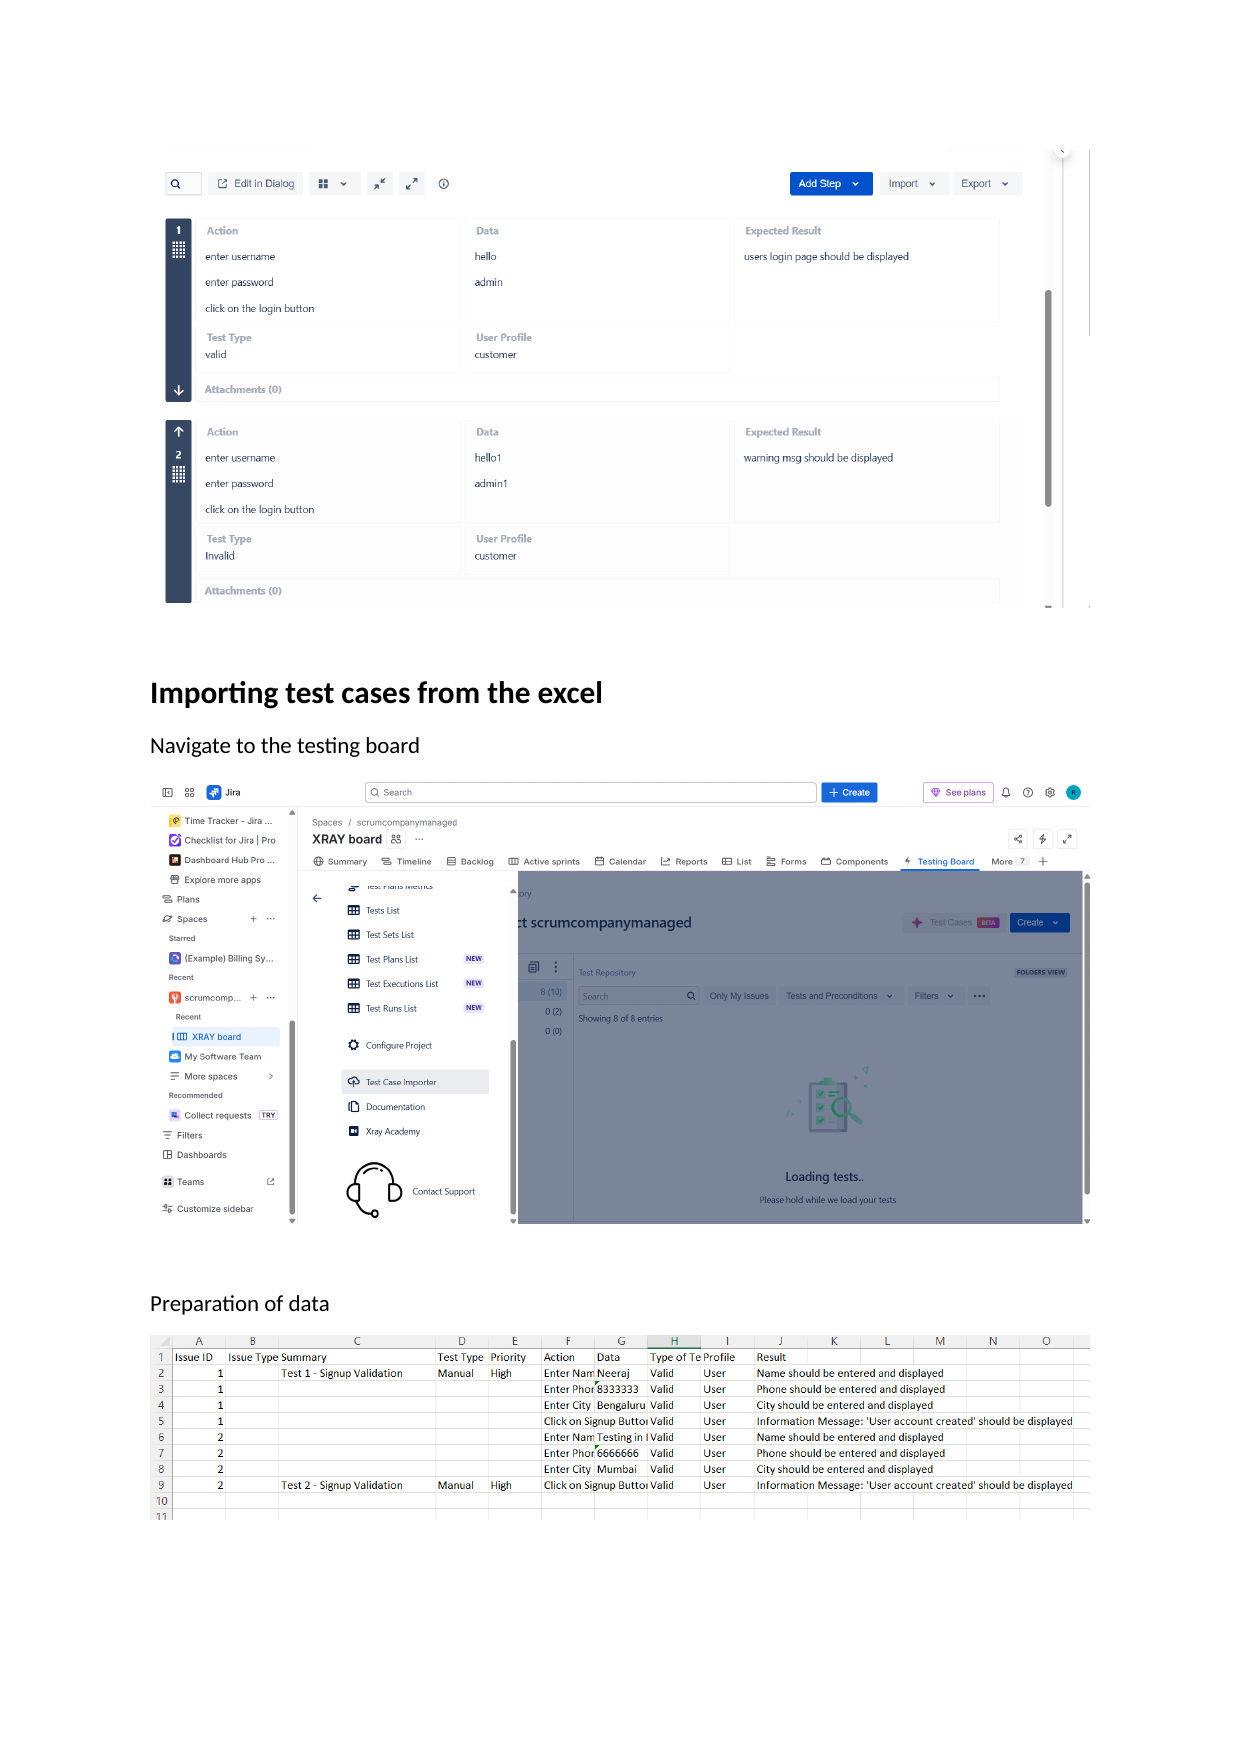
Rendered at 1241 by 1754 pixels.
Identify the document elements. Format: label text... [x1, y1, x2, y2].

picture [150, 778, 1091, 1224]
text Preparation of data [150, 1289, 1090, 1317]
picture [150, 1335, 1091, 1520]
text Importing test cases from the excel [150, 674, 1090, 712]
picture [150, 150, 1091, 608]
text Navigate to the testing board [150, 731, 1090, 759]
